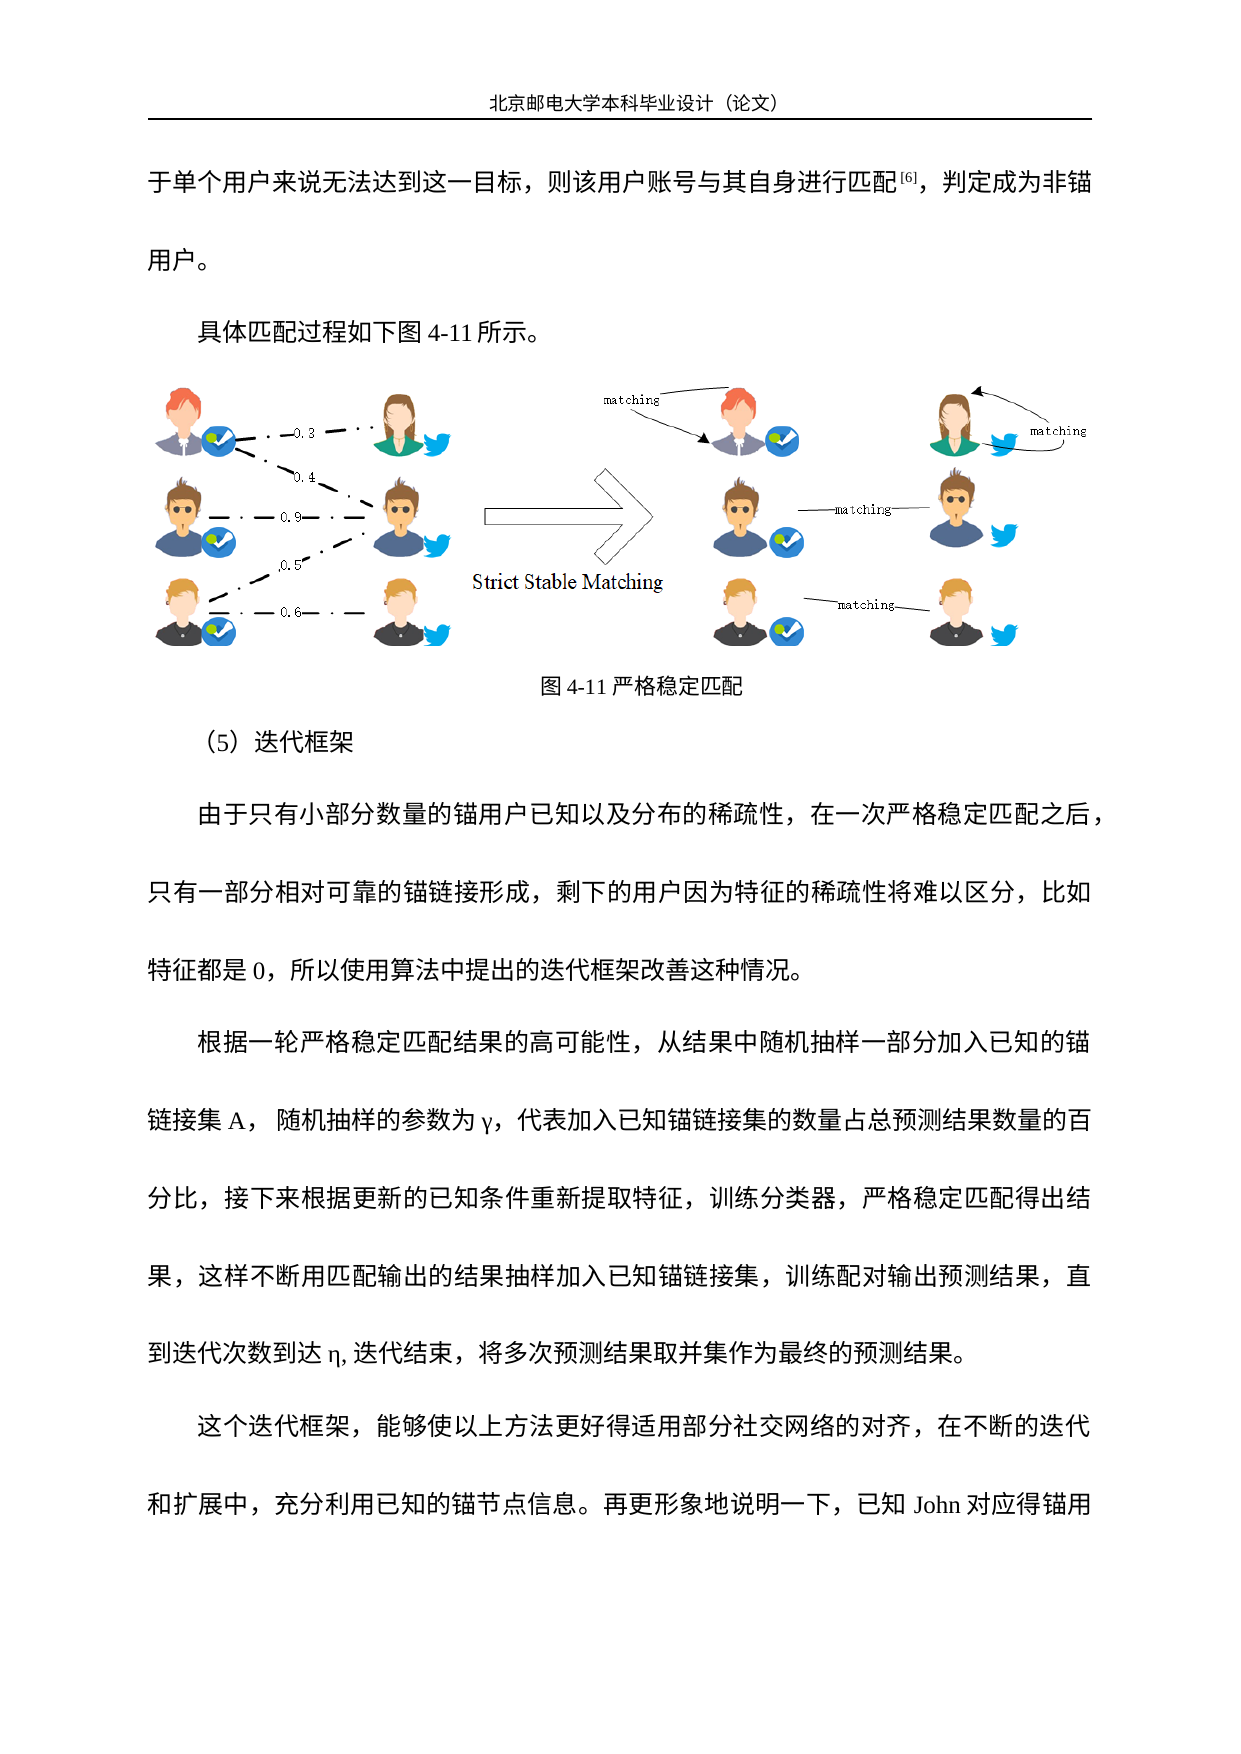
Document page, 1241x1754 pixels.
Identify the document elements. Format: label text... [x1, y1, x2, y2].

text 由于只有小部分数量的锚用户已知以及分布的稀疏性，在一次严格稳定匹配之后，只有一部分相对可靠的锚链接形成，剩下的用户因为特征的稀疏性将难以区分，比如特征都是0，所以使用算法中提出的迭代框架改善这种情况。 [148, 780, 1092, 1001]
text （5）迭代框架 [148, 708, 1092, 773]
picture [147, 370, 1093, 646]
text 图4-11 严格稳定匹配 [148, 669, 1092, 701]
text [148, 1392, 1092, 1535]
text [148, 148, 1092, 291]
text 具体匹配过程如下图4-11所示。 [148, 298, 1092, 363]
text 根据一轮严格稳定匹配结果的高可能性，从结果中随机抽样一部分加入已知的锚链接集A， 随机抽样的参数为γ，代表加入已知锚链接集的数量占总预测结果数量的百分比，接下来根据更新的已知条件重新提取特征，训练分类器，严格稳定匹配得出结果，这样不断用匹配输出的结果抽样加入已知锚链接集，训练配对输出预测结果，直到迭代次数到达η, 迭代结束，将多次预测结果取并集作为最终的预测结果。 [148, 1008, 1092, 1384]
